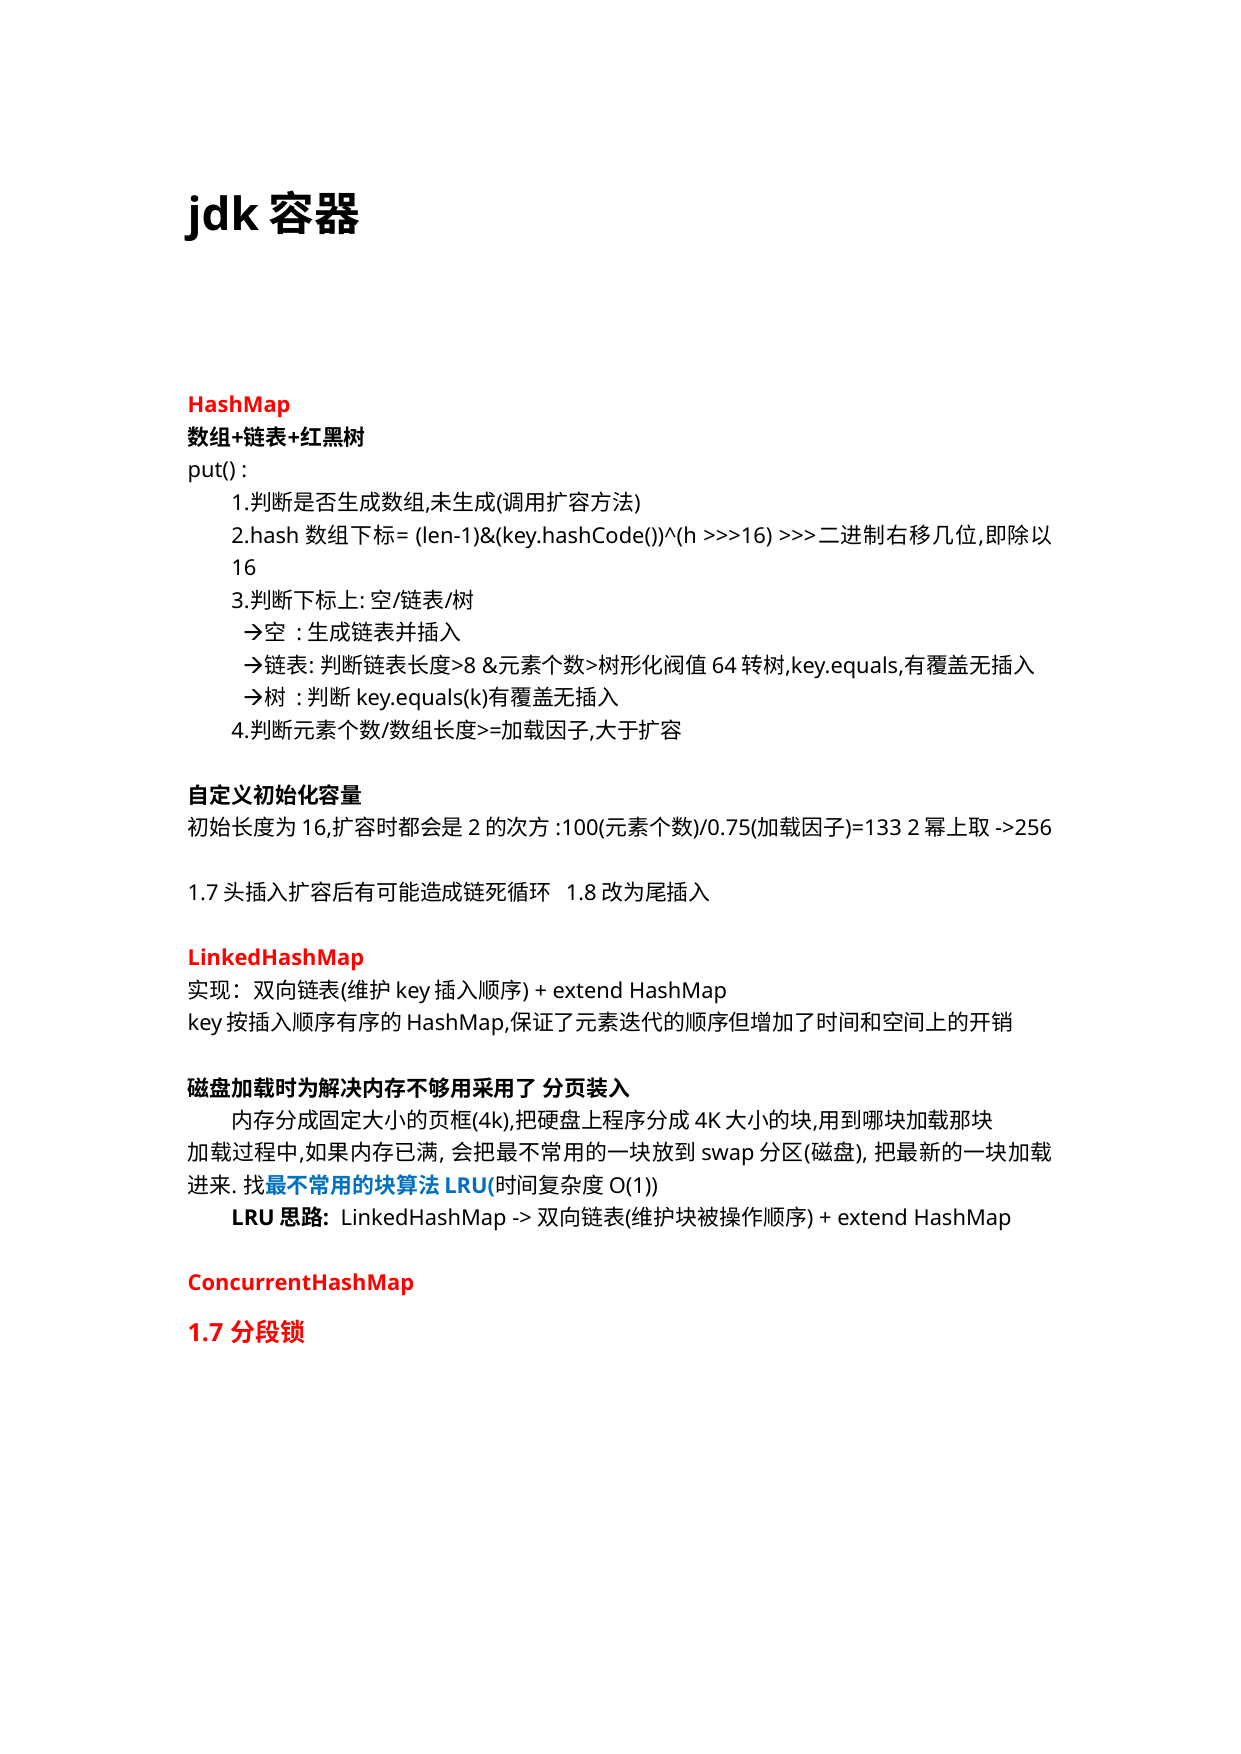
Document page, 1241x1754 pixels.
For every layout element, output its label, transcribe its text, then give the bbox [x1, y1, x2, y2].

text 数组+链表+红黑树 [187, 420, 1053, 453]
text HashMap [187, 388, 1053, 420]
text 内存分成固定大小的页框(4k),把硬盘上程序分成4K大小的块,用到哪块加载那块 [187, 1103, 1053, 1135]
text 树 : 判断key.equals(k)有覆盖无插入 [231, 680, 1053, 713]
subtitle jdk容器 [187, 162, 1053, 259]
text 4.判断元素个数/数组长度>=加载因子,大于扩容 [231, 713, 1053, 745]
text LRU思路: LinkedHashMap -> 双向链表(维护块被操作顺序) + extend HashMap [231, 1200, 1053, 1233]
text 空 : 生成链表并插入 [231, 615, 1053, 648]
text LinkedHashMap [187, 940, 1053, 973]
text 实现：双向链表(维护key插入顺序) + extend HashMap [187, 973, 1053, 1005]
text 3.判断下标上: 空/链表/树 [231, 583, 1053, 615]
text 磁盘加载时为解决内存不够用采用了 分页装入 [187, 1070, 1053, 1103]
text 1.7 分段锁 [187, 1298, 1053, 1363]
text 链表: 判断链表长度>8 &元素个数>树形化阀值64转树,key.equals,有覆盖无插入 [231, 648, 1053, 680]
text ConcurrentHashMap [187, 1265, 1053, 1298]
text 1.判断是否生成数组,未生成(调用扩容方法) [231, 485, 1053, 518]
text 2.hash数组下标= (len-1)&(key.hashCode())^(h >>>16) >>>二进制右移几位,即除以16 [231, 518, 1053, 583]
text put() : [187, 453, 1053, 485]
text 1.7头插入扩容后有可能造成链死循环 1.8改为尾插入 [187, 875, 1053, 908]
text 初始长度为16,扩容时都会是2的次方 :100(元素个数)/0.75(加载因子)=133 2幂上取 ->256 [187, 810, 1053, 843]
text key按插入顺序有序的HashMap,保证了元素迭代的顺序但增加了时间和空间上的开销 [187, 1005, 1053, 1038]
text 自定义初始化容量 [187, 778, 1053, 810]
text 加载过程中,如果内存已满, 会把最不常用的一块放到swap分区(磁盘), 把最新的一块加载进来. 找最不常用的块算法LRU(时间复杂度O(1)) [187, 1135, 1053, 1200]
